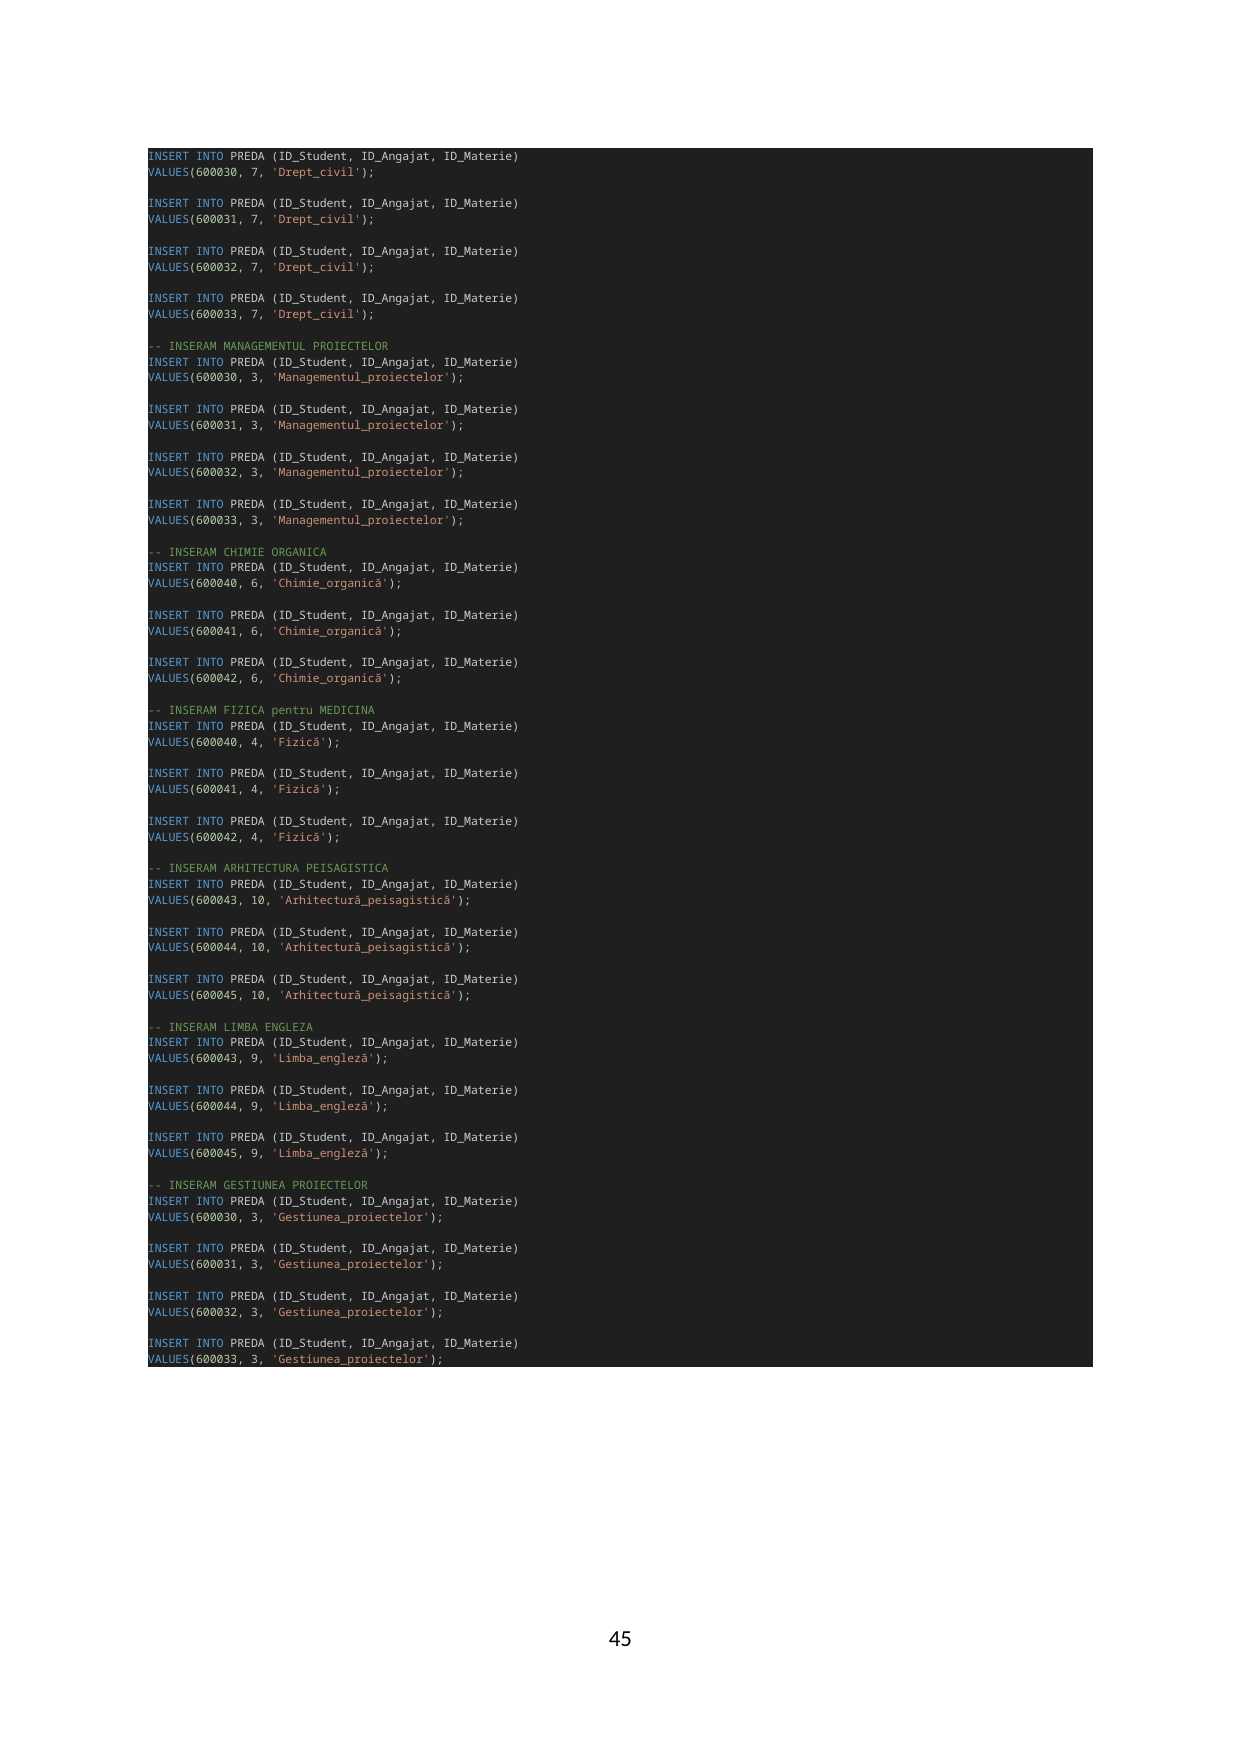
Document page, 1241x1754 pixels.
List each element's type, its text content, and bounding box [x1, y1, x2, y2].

text VALUES(600033, 7, 'Drept_civil'); [148, 306, 1093, 322]
text VALUES(600033, 3, 'Gestiunea_proiectelor'); [148, 1351, 1093, 1367]
text VALUES(600030, 3, 'Gestiunea_proiectelor'); [148, 1208, 1093, 1224]
text VALUES(600040, 4, 'Fizică'); [148, 733, 1093, 749]
text VALUES(600044, 10, 'Arhitectură_peisagistică'); [148, 939, 1093, 955]
text VALUES(600045, 10, 'Arhitectură_peisagistică'); [148, 987, 1093, 1003]
text -- INSERAM GESTIUNEA PROIECTELOR [148, 1177, 1093, 1193]
text INSERT INTO PREDA (ID_Student, ID_Angajat, ID_Materie) [148, 654, 1093, 670]
text INSERT INTO PREDA (ID_Student, ID_Angajat, ID_Materie) [148, 290, 1093, 306]
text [148, 148, 1093, 163]
text VALUES(600030, 3, 'Managementul_proiectelor'); [148, 369, 1093, 385]
text VALUES(600044, 9, 'Limba_engleză'); [148, 1098, 1093, 1113]
text INSERT INTO PREDA (ID_Student, ID_Angajat, ID_Materie) [148, 353, 1093, 369]
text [148, 195, 1093, 211]
text INSERT INTO PREDA (ID_Student, ID_Angajat, ID_Materie) [148, 765, 1093, 781]
text -- INSERAM MANAGEMENTUL PROIECTELOR [148, 338, 1093, 353]
text VALUES(600031, 7, 'Drept_civil'); [148, 211, 1093, 227]
text VALUES(600032, 7, 'Drept_civil'); [148, 258, 1093, 274]
text VALUES(600043, 9, 'Limba_engleză'); [148, 1050, 1093, 1066]
text INSERT INTO PREDA (ID_Student, ID_Angajat, ID_Materie) [148, 718, 1093, 733]
text VALUES(600041, 4, 'Fizică'); [148, 781, 1093, 797]
text INSERT INTO PREDA (ID_Student, ID_Angajat, ID_Materie) [148, 971, 1093, 987]
text -- INSERAM FIZICA pentru MEDICINA [148, 702, 1093, 718]
text INSERT INTO PREDA (ID_Student, ID_Angajat, ID_Materie) [148, 1288, 1093, 1303]
text VALUES(600040, 6, 'Chimie_organică'); [148, 575, 1093, 591]
text INSERT INTO PREDA (ID_Student, ID_Angajat, ID_Materie) [148, 1193, 1093, 1208]
text INSERT INTO PREDA (ID_Student, ID_Angajat, ID_Materie) [148, 923, 1093, 939]
text INSERT INTO PREDA (ID_Student, ID_Angajat, ID_Materie) [148, 243, 1093, 258]
text INSERT INTO PREDA (ID_Student, ID_Angajat, ID_Materie) [148, 813, 1093, 828]
text -- INSERAM LIMBA ENGLEZA [148, 1018, 1093, 1034]
text INSERT INTO PREDA (ID_Student, ID_Angajat, ID_Materie) [148, 1240, 1093, 1256]
text VALUES(600031, 3, 'Gestiunea_proiectelor'); [148, 1256, 1093, 1272]
text INSERT INTO PREDA (ID_Student, ID_Angajat, ID_Materie) [148, 401, 1093, 417]
text INSERT INTO PREDA (ID_Student, ID_Angajat, ID_Materie) [148, 1335, 1093, 1351]
text INSERT INTO PREDA (ID_Student, ID_Angajat, ID_Materie) [148, 1129, 1093, 1145]
text VALUES(600042, 4, 'Fizică'); [148, 828, 1093, 844]
text VALUES(600041, 6, 'Chimie_organică'); [148, 623, 1093, 638]
text VALUES(600042, 6, 'Chimie_organică'); [148, 670, 1093, 686]
text -- INSERAM CHIMIE ORGANICA [148, 543, 1093, 559]
text VALUES(600030, 7, 'Drept_civil'); [148, 163, 1093, 179]
text VALUES(600043, 10, 'Arhitectură_peisagistică'); [148, 892, 1093, 908]
text VALUES(600032, 3, 'Gestiunea_proiectelor'); [148, 1303, 1093, 1319]
text INSERT INTO PREDA (ID_Student, ID_Angajat, ID_Materie) [148, 496, 1093, 512]
text VALUES(600032, 3, 'Managementul_proiectelor'); [148, 464, 1093, 480]
text INSERT INTO PREDA (ID_Student, ID_Angajat, ID_Materie) [148, 1082, 1093, 1098]
text INSERT INTO PREDA (ID_Student, ID_Angajat, ID_Materie) [148, 607, 1093, 623]
text VALUES(600033, 3, 'Managementul_proiectelor'); [148, 512, 1093, 528]
text INSERT INTO PREDA (ID_Student, ID_Angajat, ID_Materie) [148, 1034, 1093, 1050]
text INSERT INTO PREDA (ID_Student, ID_Angajat, ID_Materie) [148, 448, 1093, 464]
text VALUES(600045, 9, 'Limba_engleză'); [148, 1145, 1093, 1161]
text INSERT INTO PREDA (ID_Student, ID_Angajat, ID_Materie) [148, 876, 1093, 892]
text VALUES(600031, 3, 'Managementul_proiectelor'); [148, 417, 1093, 433]
text -- INSERAM ARHITECTURA PEISAGISTICA [148, 860, 1093, 876]
text INSERT INTO PREDA (ID_Student, ID_Angajat, ID_Materie) [148, 559, 1093, 575]
